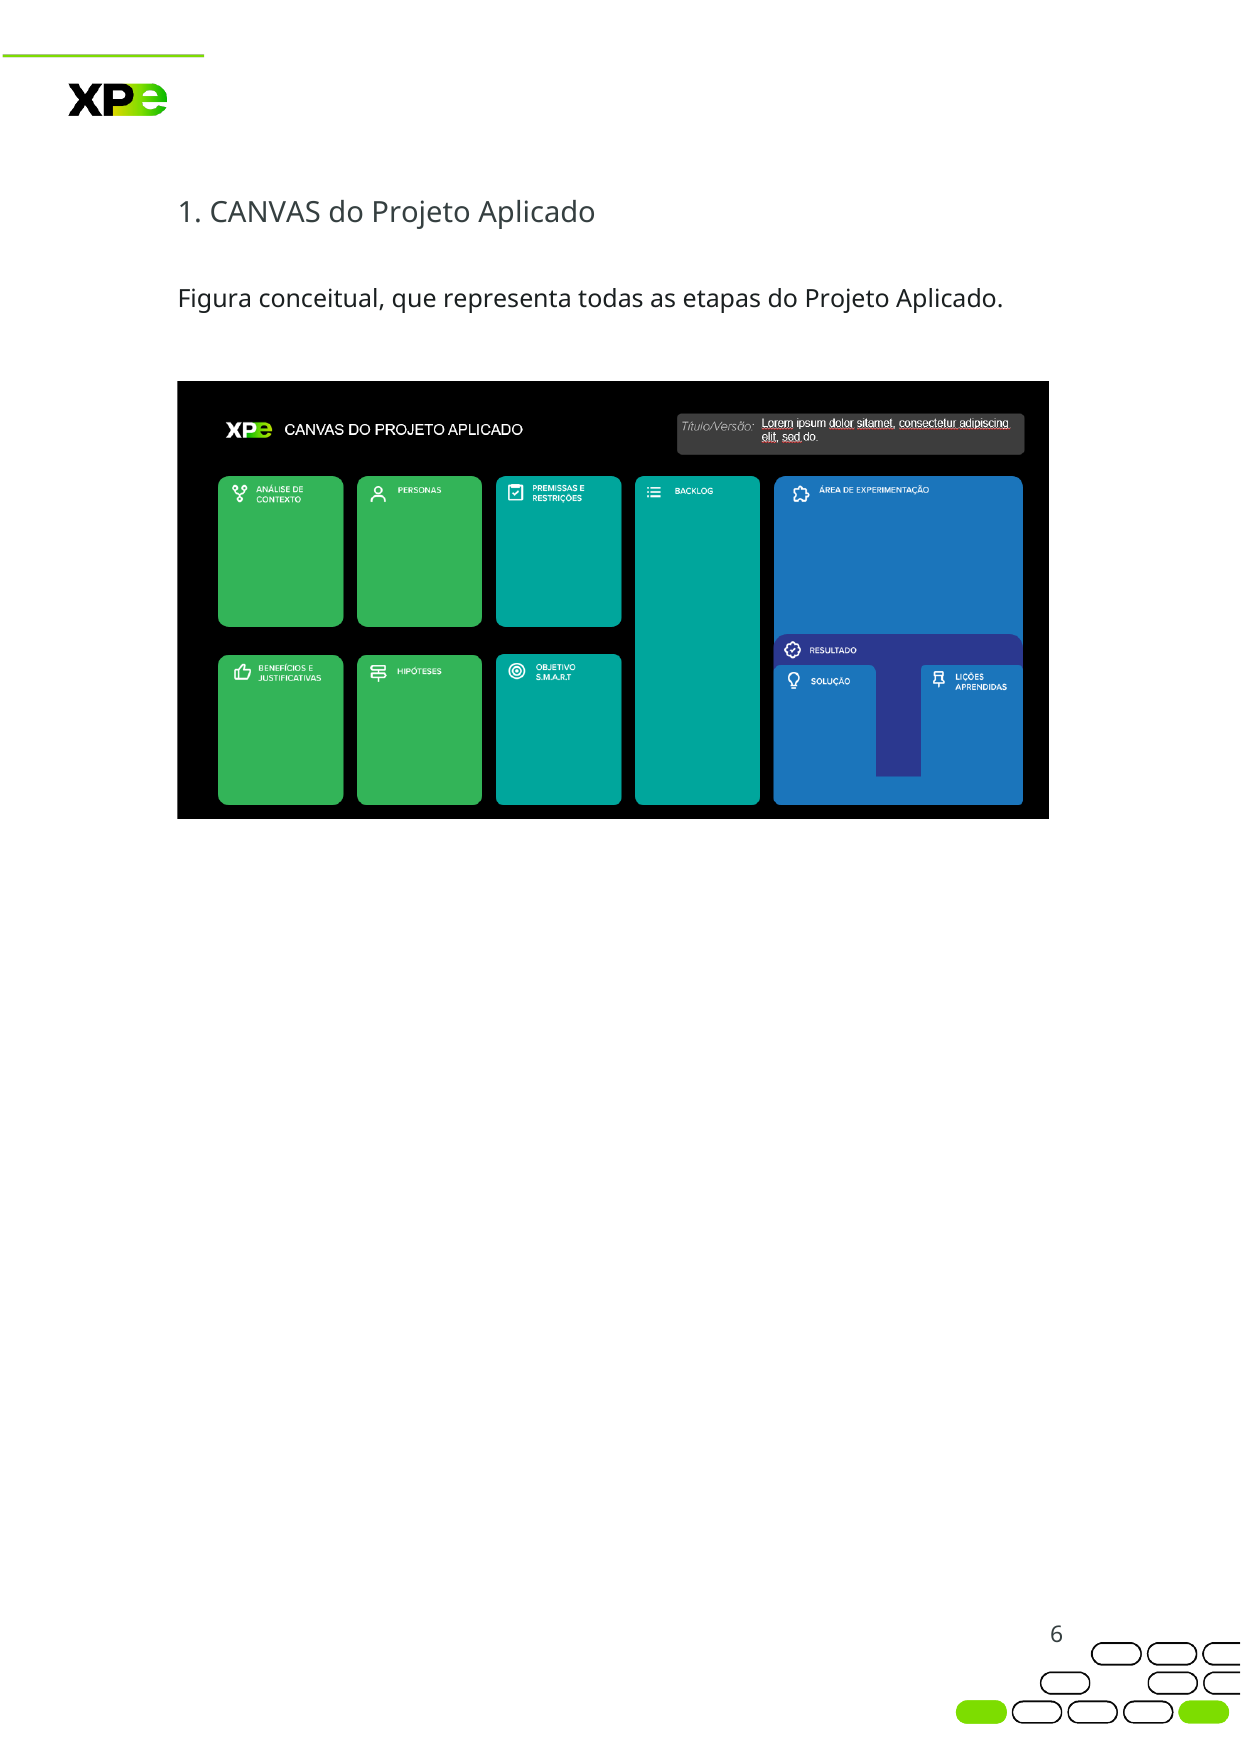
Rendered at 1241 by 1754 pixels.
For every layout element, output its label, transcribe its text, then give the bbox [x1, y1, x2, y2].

subtitle 1. CANVAS do Projeto Aplicado [177, 191, 1063, 231]
picture [955, 1642, 1241, 1724]
picture [2, 51, 205, 148]
text Figura conceitual, que representa todas as etapas do Projeto Aplicado. [177, 281, 1063, 315]
picture [177, 381, 1049, 819]
